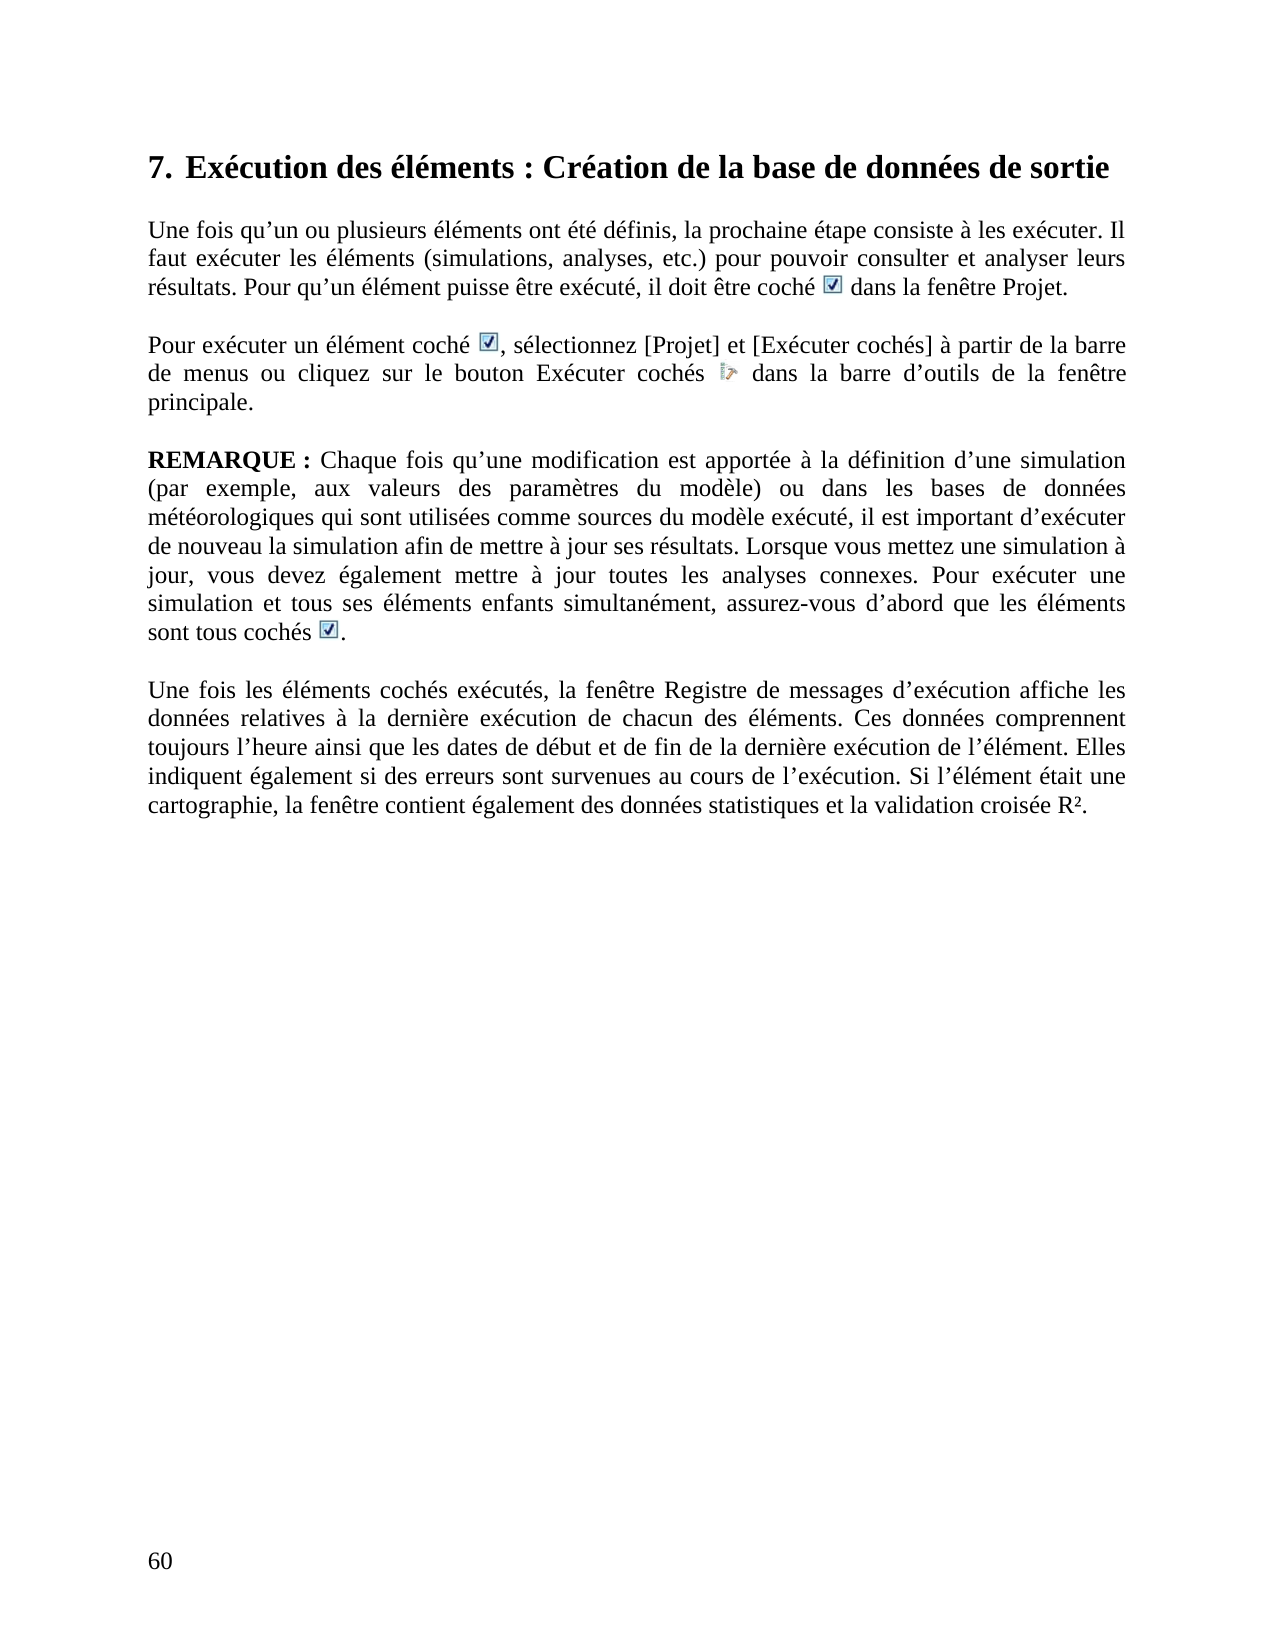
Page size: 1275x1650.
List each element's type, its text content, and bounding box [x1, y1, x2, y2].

subtitle Exécution des éléments : Création de la base de données de sortie [148, 148, 1127, 186]
picture [821, 273, 845, 296]
picture [477, 330, 501, 354]
text Une fois qu’un ou plusieurs éléments ont été définis, la prochaine étape consiste à les exécuter. Il faut exécuter les éléments (simulations, analyses, etc.) pour pouvoir consulter et analyser leurs résultats. Pour qu’un élément puisse être exécuté, il doit être coché dans [148, 215, 1127, 301]
text Une fois les éléments cochés exécutés, de messages d’exécution affiche les données relatives à la dernière exécution de chacun des éléments. Ces données comprennent toujours l’heure ainsi que les dates de début et de fin de la dernière exécution de l’élément. Elles indiquent également si des erreurs sont survenues au cours de l’exécution. Si l’élément était une cartographie, la fenêtre contient également des données statistiques et la validation croisée R². [148, 675, 1127, 818]
picture [317, 618, 341, 641]
text REMARQUE : Chaque fois qu’une modification est apportée à la définition d’une simulation (par exemple, aux valeurs des paramètres du modèle) ou dans les bases de données météorologiques qui sont utilisées comme sources du modèle exécuté, il est important d’exécuter de nouveau la simulation afin de mettre à jour ses résultats. Lorsque vous mettez une simulation à jour, vous devez également mettre à jour toutes les analyses connexes. Pour exécuter une simulation et tous ses éléments enfants simultanément, assurez-vous d’abord que les éléments sont tous cochés . [148, 445, 1127, 646]
text Pour exécuter un élément coché , sélectionnez [Projet] et [Exécuter cochés] à partir de la barre de menus ou cliquez sur le bouton Exécuter cochés dans la barre d’outils de la fenêtre principale. [148, 330, 1127, 416]
picture [717, 359, 740, 382]
